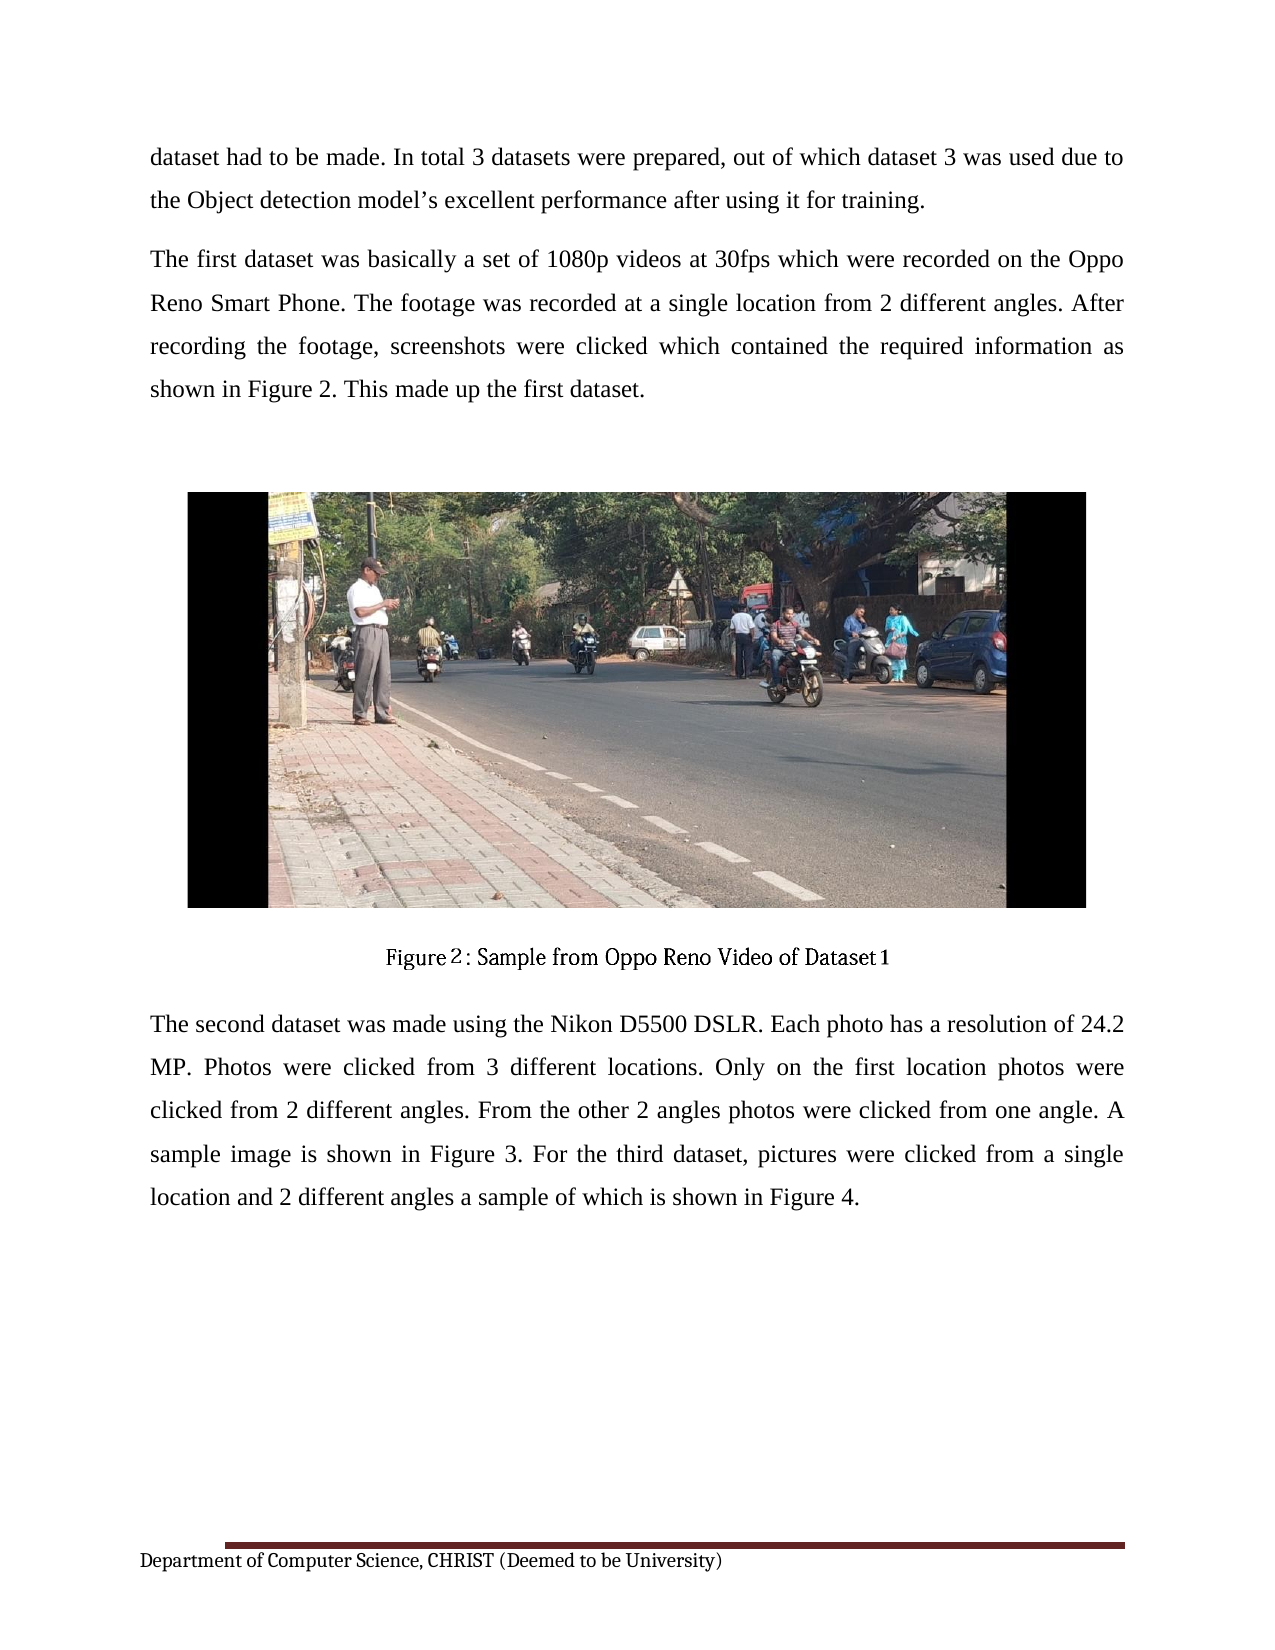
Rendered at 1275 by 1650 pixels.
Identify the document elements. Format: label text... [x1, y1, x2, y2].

picture [187, 492, 1087, 908]
text The first dataset was basically a set of 1080p videos at 30fps which were recorded on the Oppo Reno Smart Phone. The footage was recorded at a single location from 2 different angles. After recording the footage, screenshots were clicked which contained the required information as shown in Figure 2. This made up the first dataset. [150, 244, 1125, 403]
picture [385, 942, 901, 979]
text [150, 142, 1126, 213]
text The second dataset was made using the Nikon D5500 DSLR. Each photo has a resolution of 24.2 MP. Photos were clicked from 3 different locations. Only on the first location photos were clicked from 2 different angles. From the other 2 angles photos were clicked from one angle. A sample image is shown in Figure 3. For the third dataset, pictures were clicked from a single location and 2 different angles a sample of which is shown in Figure 4. [150, 952, 1126, 1211]
